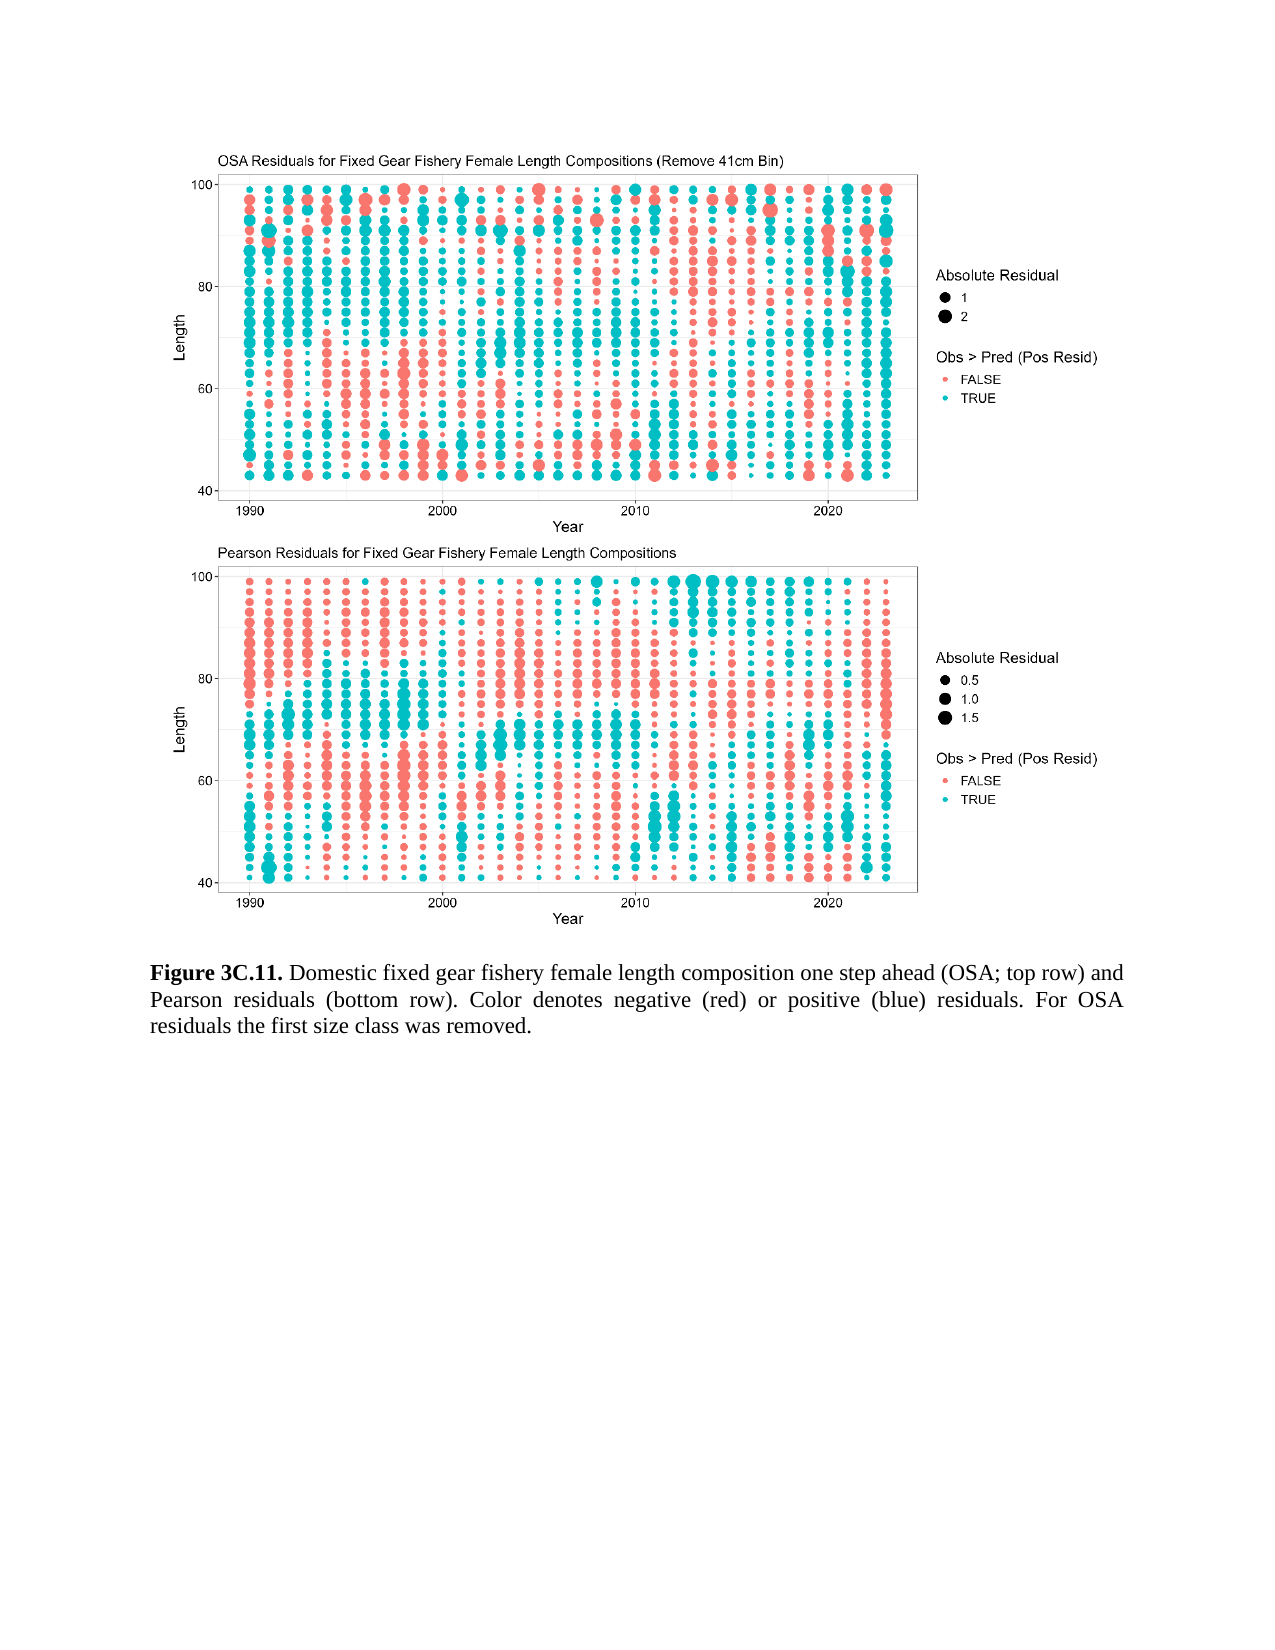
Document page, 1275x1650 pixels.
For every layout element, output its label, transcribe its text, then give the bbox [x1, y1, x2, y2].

text Figure 3C.11. Domestic fixed gear fishery female length composition one step ahead (OSA; top row) and Pearson residuals (bottom row). Color denotes negative (red) or positive (blue) residuals. For OSA residuals the first size class was removed. [150, 959, 1125, 1038]
picture [167, 150, 1108, 933]
